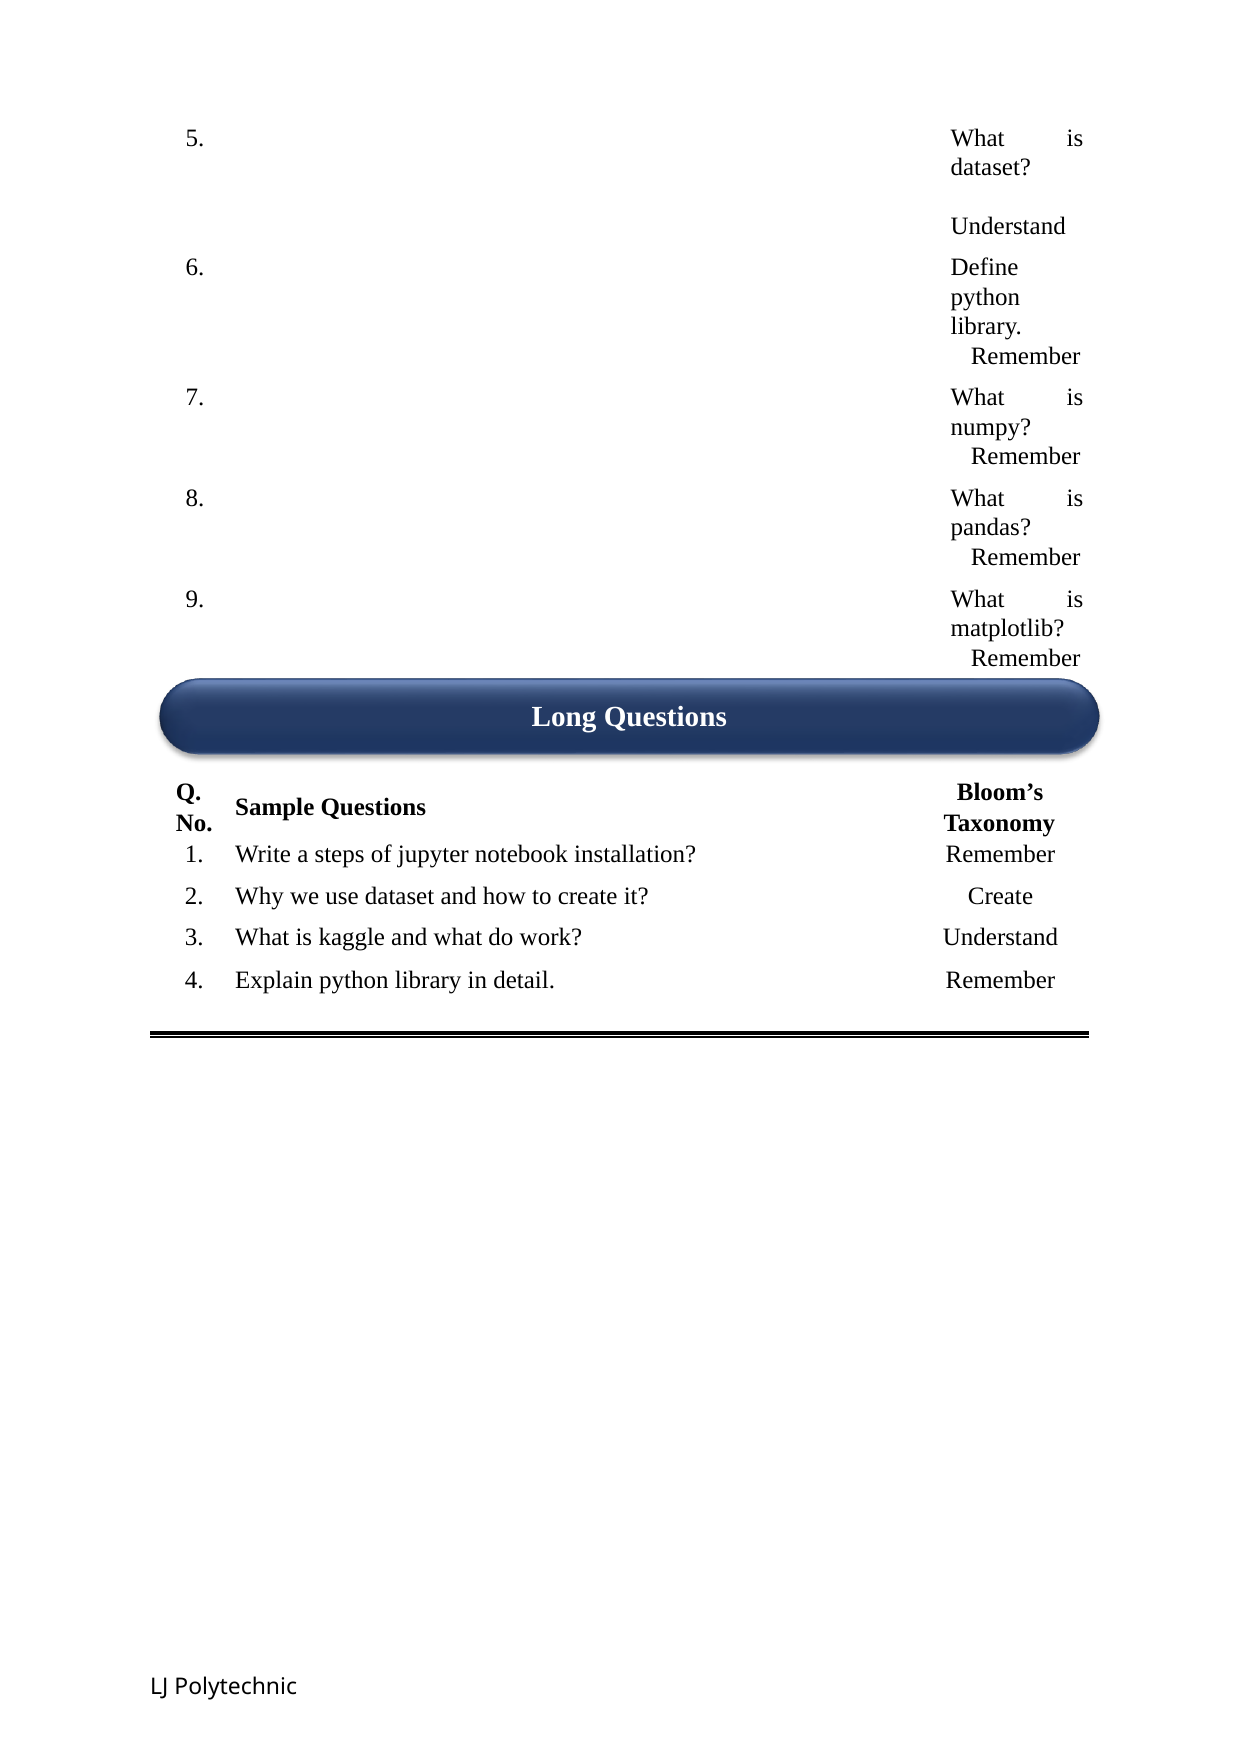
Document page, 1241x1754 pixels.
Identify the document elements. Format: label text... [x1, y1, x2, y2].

table_cell Why we use dataset and how to create it? [235, 881, 943, 922]
table_cell 3. [176, 923, 235, 965]
table_header Sample Questions [235, 777, 943, 839]
list What is dataset? Understand [185, 123, 1083, 240]
list What is pandas? Remember [185, 483, 1083, 571]
table_header Q. No. [176, 777, 235, 839]
table_cell Explain python library in detail. [235, 965, 943, 1000]
picture [151, 675, 1107, 766]
list What is numpy? Remember [185, 382, 1083, 470]
list Define python library. Remember [185, 252, 1083, 370]
table_cell Create [943, 881, 1064, 922]
table_cell 2. [176, 881, 235, 922]
table_header Bloom’s Taxonomy [943, 777, 1064, 839]
table_cell Write a steps of jupyter notebook installation? [235, 840, 943, 881]
list What is matplotlib? Remember [185, 584, 1083, 672]
table_cell What is kaggle and what do work? [235, 923, 943, 965]
table_cell Understand [943, 923, 1064, 965]
table_cell 1. [176, 840, 235, 881]
table_cell Remember [943, 965, 1064, 1000]
table_cell 4. [176, 965, 235, 1000]
table_cell Remember [943, 840, 1064, 881]
